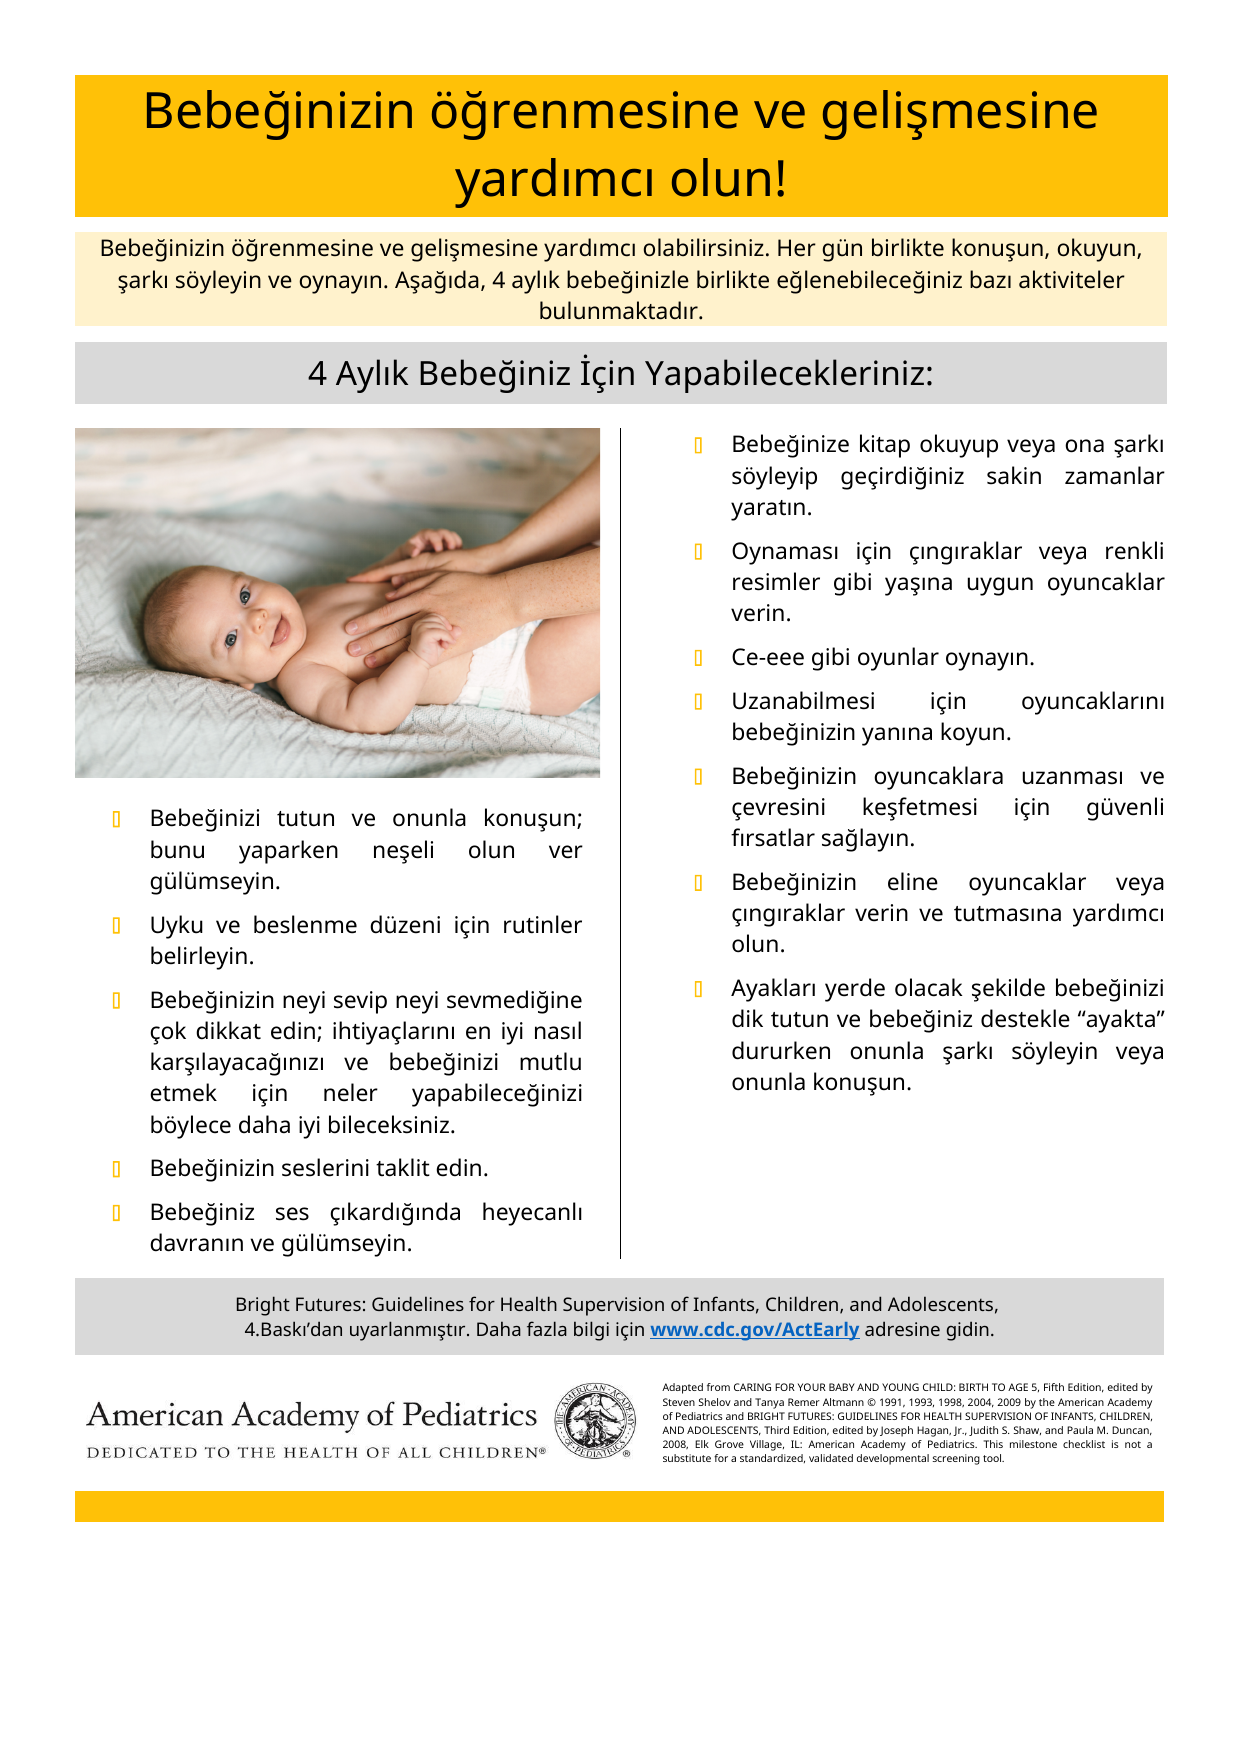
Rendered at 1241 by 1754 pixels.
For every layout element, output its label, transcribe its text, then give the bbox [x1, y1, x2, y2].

table_header 4 Aylık Bebeğiniz İçin Yapabilecekleriniz: [75, 342, 1167, 404]
list Bebeğiniz ses çıkardığında heyecanlı davranın ve gülümseyin. [112, 1196, 583, 1258]
picture [75, 428, 600, 778]
picture [86, 1380, 638, 1461]
table_header Bebeğinizin öğrenmesine ve gelişmesine yardımcı olun! [75, 75, 1168, 217]
list Bebeğinizin oyuncaklara uzanması ve çevresini keşfetmesi için güvenli fırsatlar sağlayın. [694, 760, 1165, 853]
list Ce-eee gibi oyunlar oynayın. [694, 641, 1165, 672]
list Ayakları yerde olacak şekilde bebeğinizi dik tutun ve bebeğiniz destekle “ayakta” dururken onunla şarkı söyleyin veya onunla konuşun. [694, 972, 1165, 1097]
list Bebeğinizi tutun ve onunla konuşun; bunu yaparken neşeli olun ver gülümseyin. [112, 802, 583, 896]
list Oynaması için çıngıraklar veya renkli resimler gibi yaşına uygun oyuncaklar verin. [694, 535, 1165, 628]
list Uyku ve beslenme düzeni için rutinler belirleyin. [112, 908, 583, 971]
list Bebeğinize kitap okuyup veya ona şarkı söyleyip geçirdiğiniz sakin zamanlar yaratın. [694, 428, 1165, 522]
table_header [75, 1491, 1164, 1522]
list Bebeğinizin neyi sevip neyi sevmediğine çok dikkat edin; ihtiyaçlarını en iyi nasıl karşılayacağınızı ve bebeğinizi mutlu etmek için neler yapabileceğinizi böylece daha iyi bileceksiniz. [112, 983, 583, 1140]
list Bebeğinizin eline oyuncaklar veya çıngıraklar verin ve tutmasına yardımcı olun. [694, 866, 1165, 960]
list Bebeğinizin seslerini taklit edin. [112, 1152, 583, 1183]
table_header Bebeğinizin öğrenmesine ve gelişmesine yardımcı olabilirsiniz. Her gün birlikte konuşun, okuyun, şarkı söyleyin ve oynayın. Aşağıda, 4 aylık bebeğinizle birlikte eğlenebileceğiniz bazı aktiviteler bulunmaktadır. [75, 232, 1167, 326]
table_header Adapted from CARING FOR YOUR BABY AND YOUNG CHILD: BIRTH TO AGE 5, Fifth Edition, edited by Steven Shelov and Tanya Remer Altmann © 1991, 1993, 1998, 2004, 2009 by the American Academy of Pediatrics and BRIGHT FUTURES: GUIDELINES FOR HEALTH SUPERVISION OF INFANTS, CHILDREN, AND ADOLESCENTS, Third Edition, edited by Joseph Hagan, Jr., Judith S. Shaw, and Paula M. Duncan, 2008, Elk Grove Village, IL: American Academy of Pediatrics. This milestone checklist is not a substitute for a standardized, validated developmental screening tool. [651, 1381, 1165, 1466]
table_header [75, 1381, 651, 1466]
table_header Bright Futures: Guidelines for Health Supervision of Infants, Children, and Adolescents, 4.Baskı’dan uyarlanmıştır. Daha fazla bilgi için www.cdc.gov/ActEarly adresine gidin. [75, 1278, 1164, 1355]
list Uzanabilmesi için oyuncaklarını bebeğinizin yanına koyun. [694, 685, 1165, 747]
